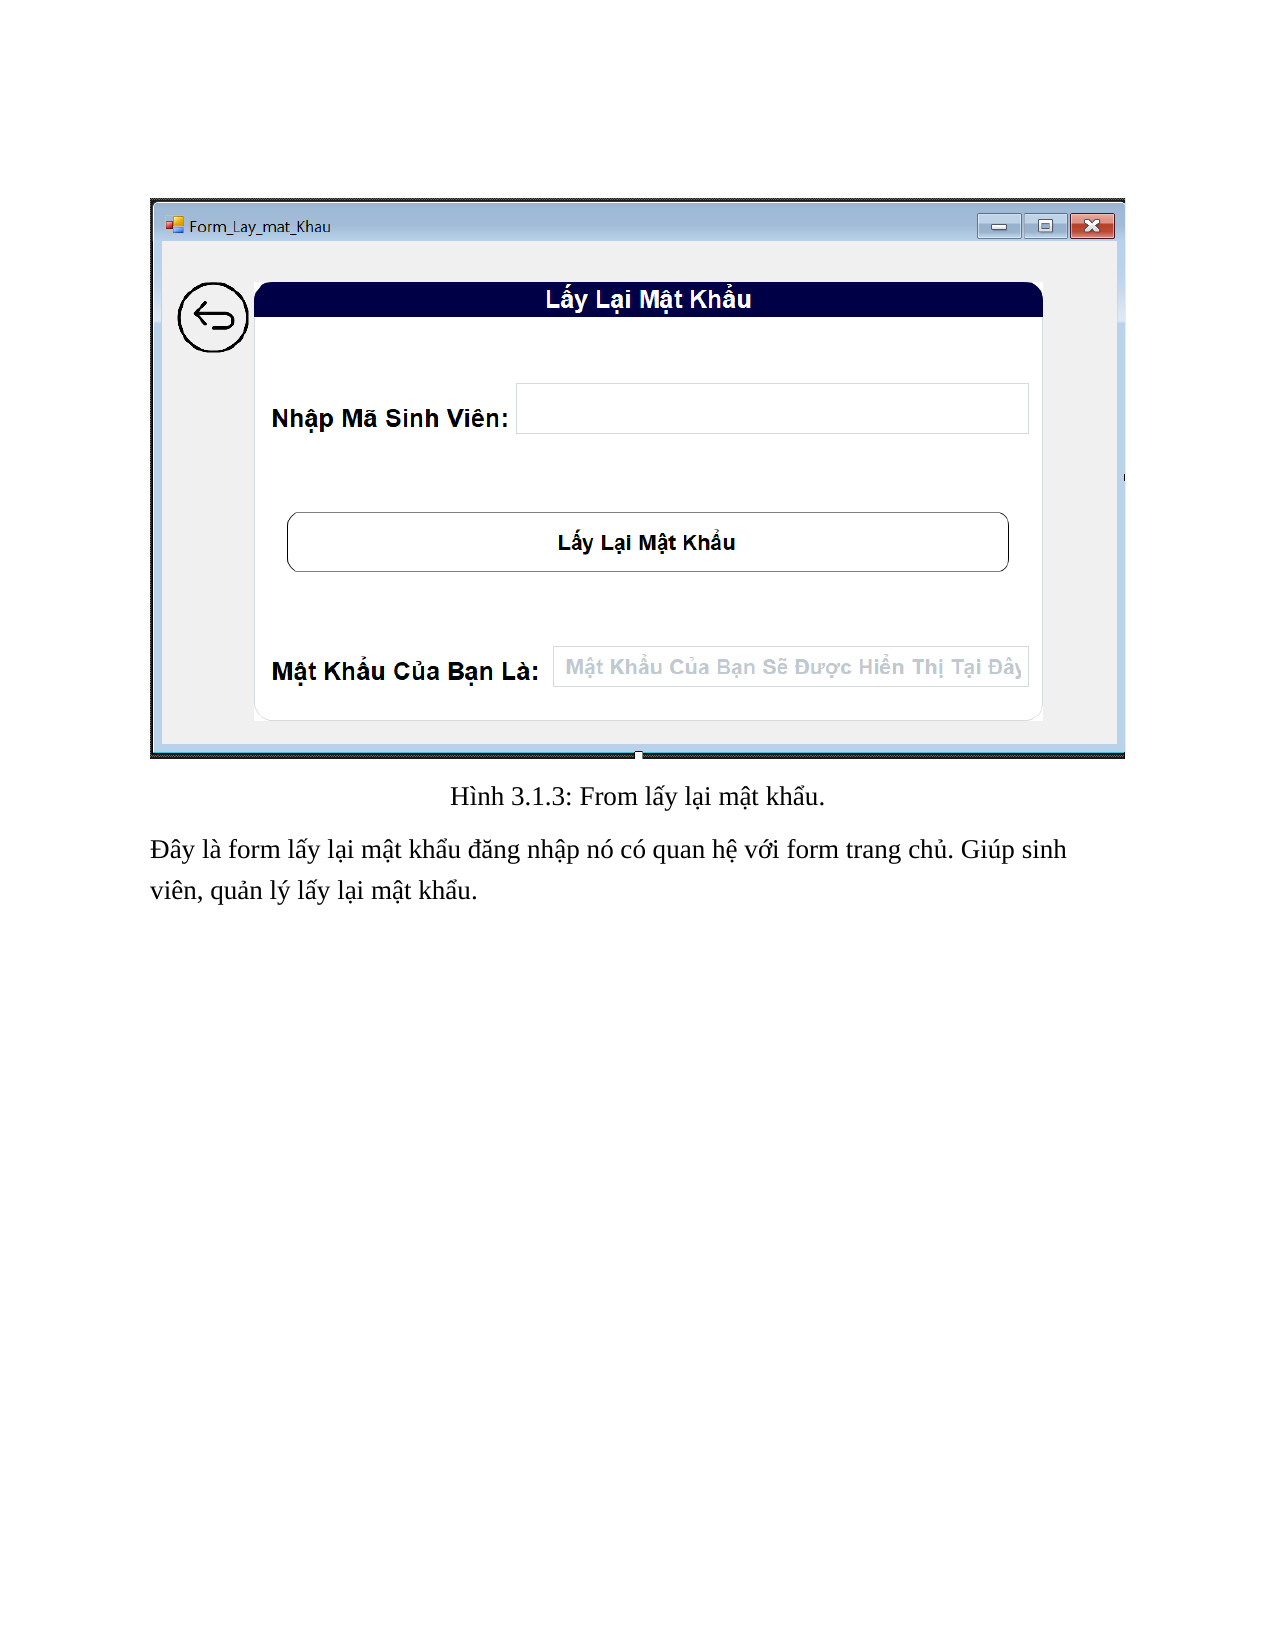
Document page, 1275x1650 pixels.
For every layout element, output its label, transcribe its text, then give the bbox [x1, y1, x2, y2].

text Đây là form lấy lại mật khẩu đăng nhập nó có quan hệ với form trang chủ. Giúp sinh viên, quản lý lấy lại mật khẩu. [150, 833, 1125, 905]
picture [150, 198, 1125, 759]
text Hình 3.1.3: From lấy lại mật khẩu. [150, 780, 1125, 812]
